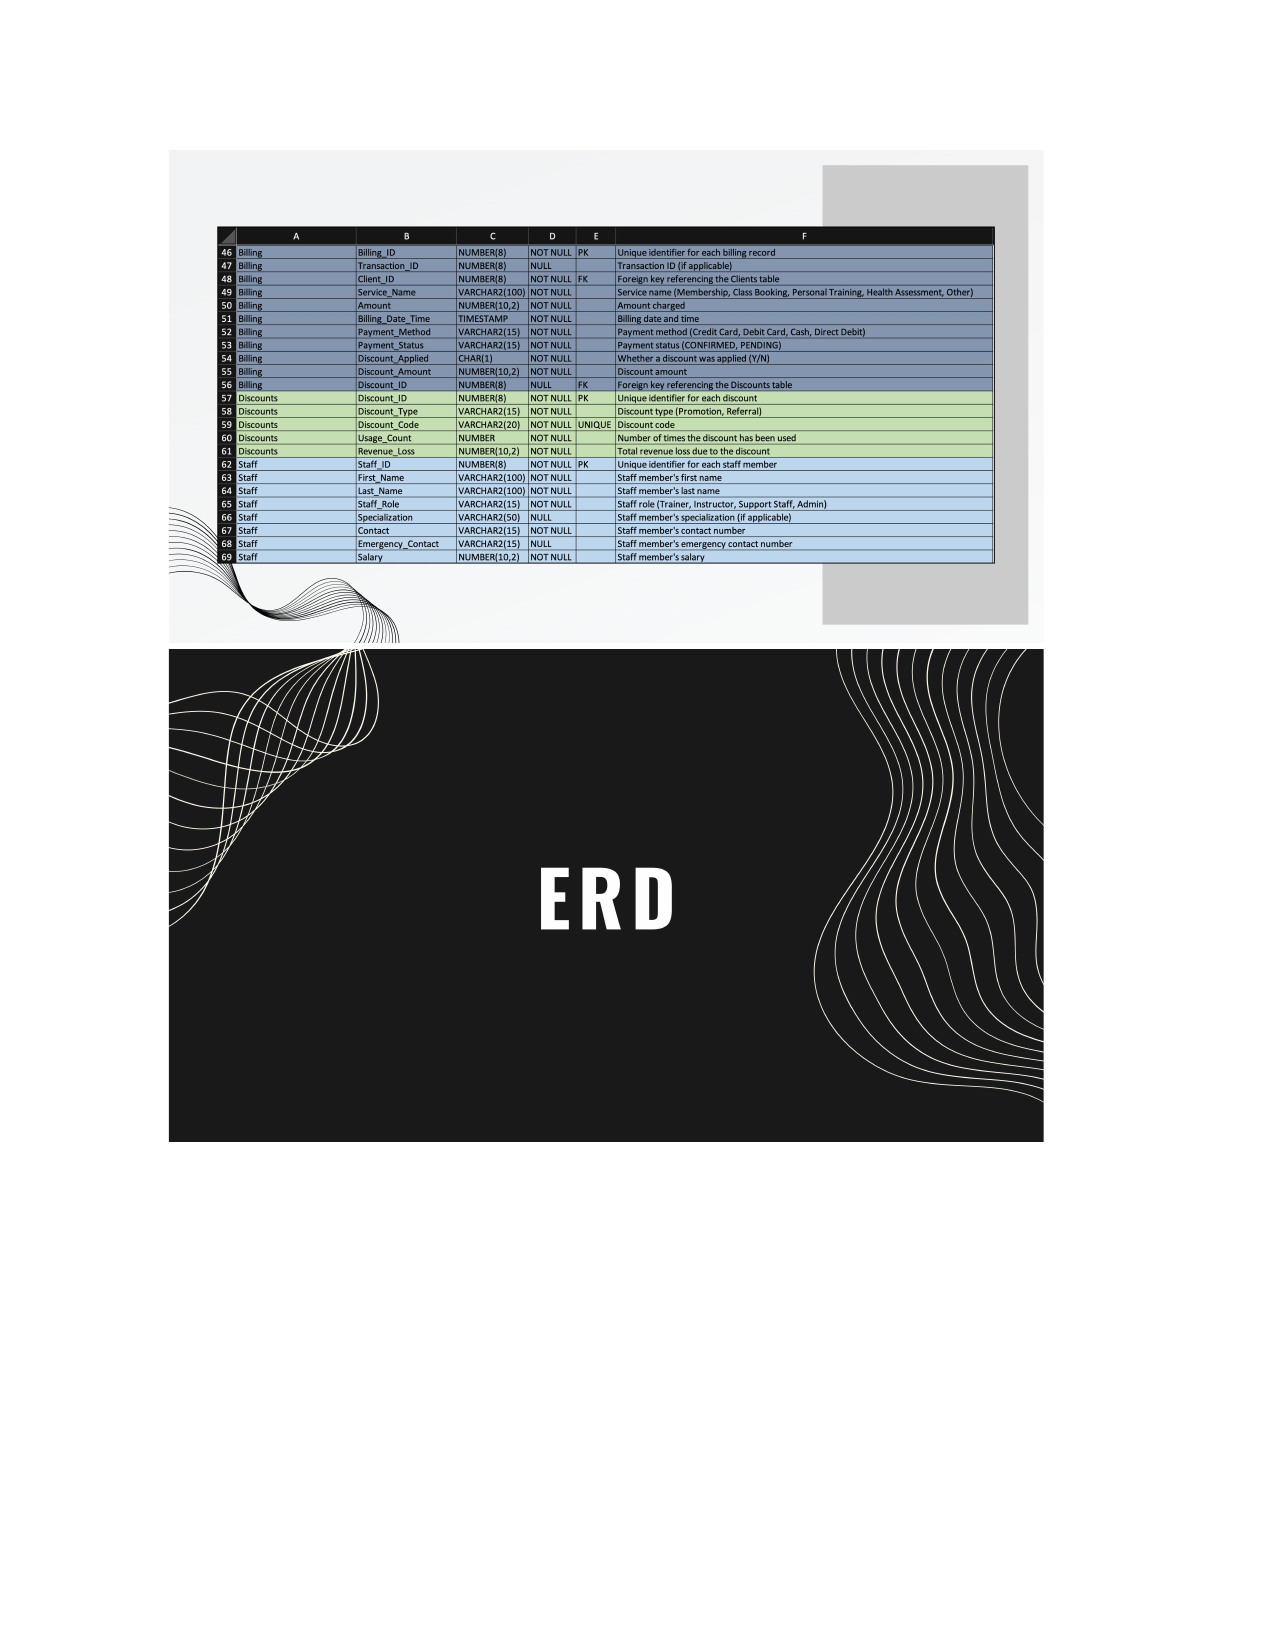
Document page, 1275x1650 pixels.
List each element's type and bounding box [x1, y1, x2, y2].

picture [168, 649, 1044, 1142]
picture [168, 150, 1044, 643]
